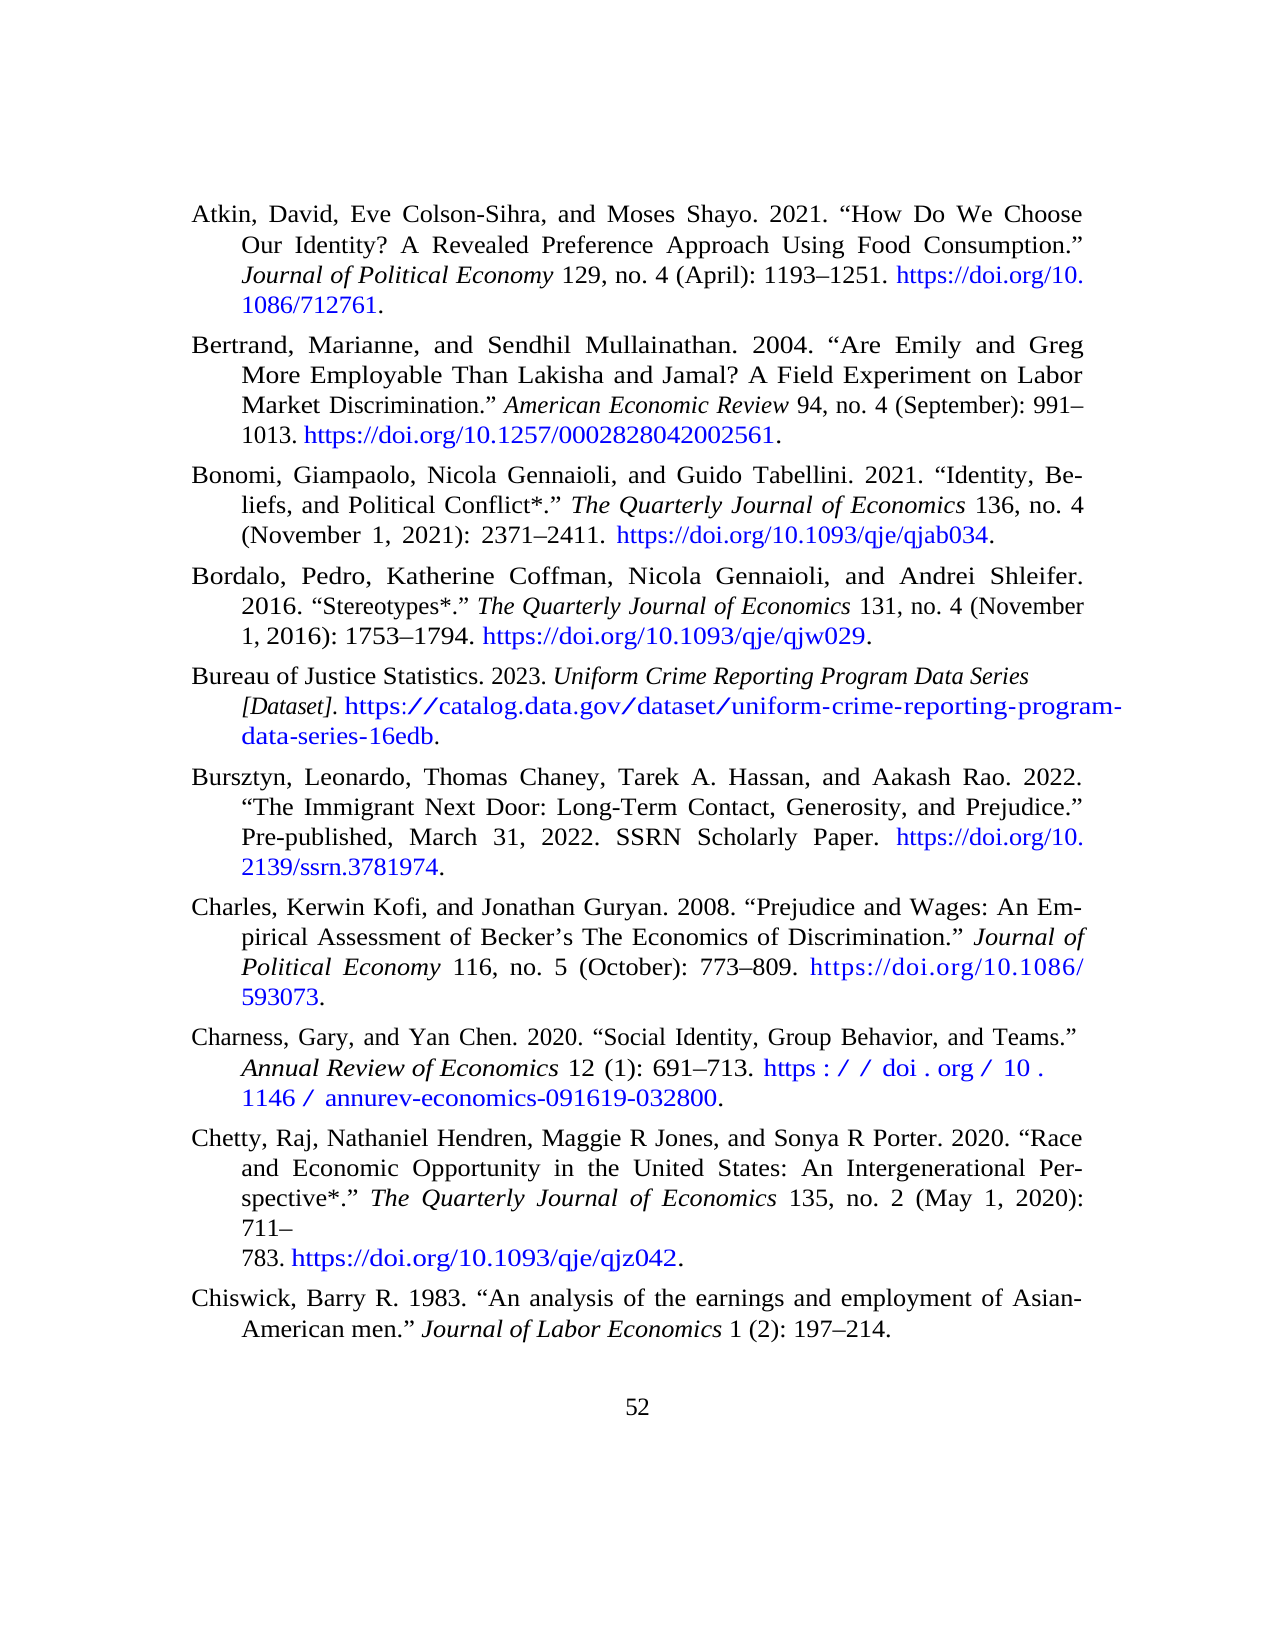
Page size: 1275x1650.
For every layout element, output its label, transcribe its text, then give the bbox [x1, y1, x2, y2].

text Atkin, David, Eve Colson-Sihra, and Moses Shayo. 2021. “How Do We Choose Our Identity? A Revealed Preference Approach Using Food Consumption.” Journal of Political Economy 129, no. 4 (April): 1193–1251. https://doi.org/10. 1086/712761. [191, 199, 1084, 319]
text Charness, Gary, and Yan Chen. 2020. “Social Identity, Group Behavior, and Teams.” Annual Review of Economics 12 (1): 691–713. https : / / doi . org / 10 . 1146 / annurev-economics-091619-032800. [191, 1022, 1091, 1111]
text Bureau of Justice Statistics. 2023. Uniform Crime Reporting Program Data Series [Dataset]. https://catalog.data.gov/dataset/uniform-crime-reporting-program-data-series-16edb. [191, 661, 1124, 750]
text Charles, Kerwin Kofi, and Jonathan Guryan. 2008. “Prejudice and Wages: An Em-pirical Assessment of Becker’s The Economics of Discrimination.” Journal of Political Economy 116, no. 5 (October): 773–809. https://doi.org/10.1086/ 593073. [191, 892, 1084, 1011]
text Bonomi, Giampaolo, Nicola Gennaioli, and Guido Tabellini. 2021. “Identity, Be-liefs, and Political Conflict*.” The Quarterly Journal of Economics 136, no. 4 (November 1, 2021): 2371–2411. https://doi.org/10.1093/qje/qjab034. [191, 460, 1084, 549]
text Chiswick, Barry R. 1983. “An analysis of the earnings and employment of Asian-American men.” Journal of Labor Economics 1 (2): 197–214. [191, 1283, 1084, 1342]
text Chetty, Raj, Nathaniel Hendren, Maggie R Jones, and Sonya R Porter. 2020. “Race and Economic Opportunity in the United States: An Intergenerational Per-spective*.” The Quarterly Journal of Economics 135, no. 2 (May 1, 2020): 711– [191, 1123, 1084, 1242]
text 783. https://doi.org/10.1093/qje/qjz042. [241, 1243, 1237, 1272]
text Bertrand, Marianne, and Sendhil Mullainathan. 2004. “Are Emily and Greg More Employable Than Lakisha and Jamal? A Field Experiment on Labor Market Discrimination.” American Economic Review 94, no. 4 (September): 991–1013. https://doi.org/10.1257/0002828042002561. [191, 330, 1084, 449]
text Bordalo, Pedro, Katherine Coffman, Nicola Gennaioli, and Andrei Shleifer. 2016. “Stereotypes*.” The Quarterly Journal of Economics 131, no. 4 (November 1, 2016): 1753–1794. https://doi.org/10.1093/qje/qjw029. [191, 561, 1084, 650]
text Bursztyn, Leonardo, Thomas Chaney, Tarek A. Hassan, and Aakash Rao. 2022. “The Immigrant Next Door: Long-Term Contact, Generosity, and Prejudice.” Pre-published, March 31, 2022. SSRN Scholarly Paper. https://doi.org/10. 2139/ssrn.3781974. [191, 762, 1084, 881]
